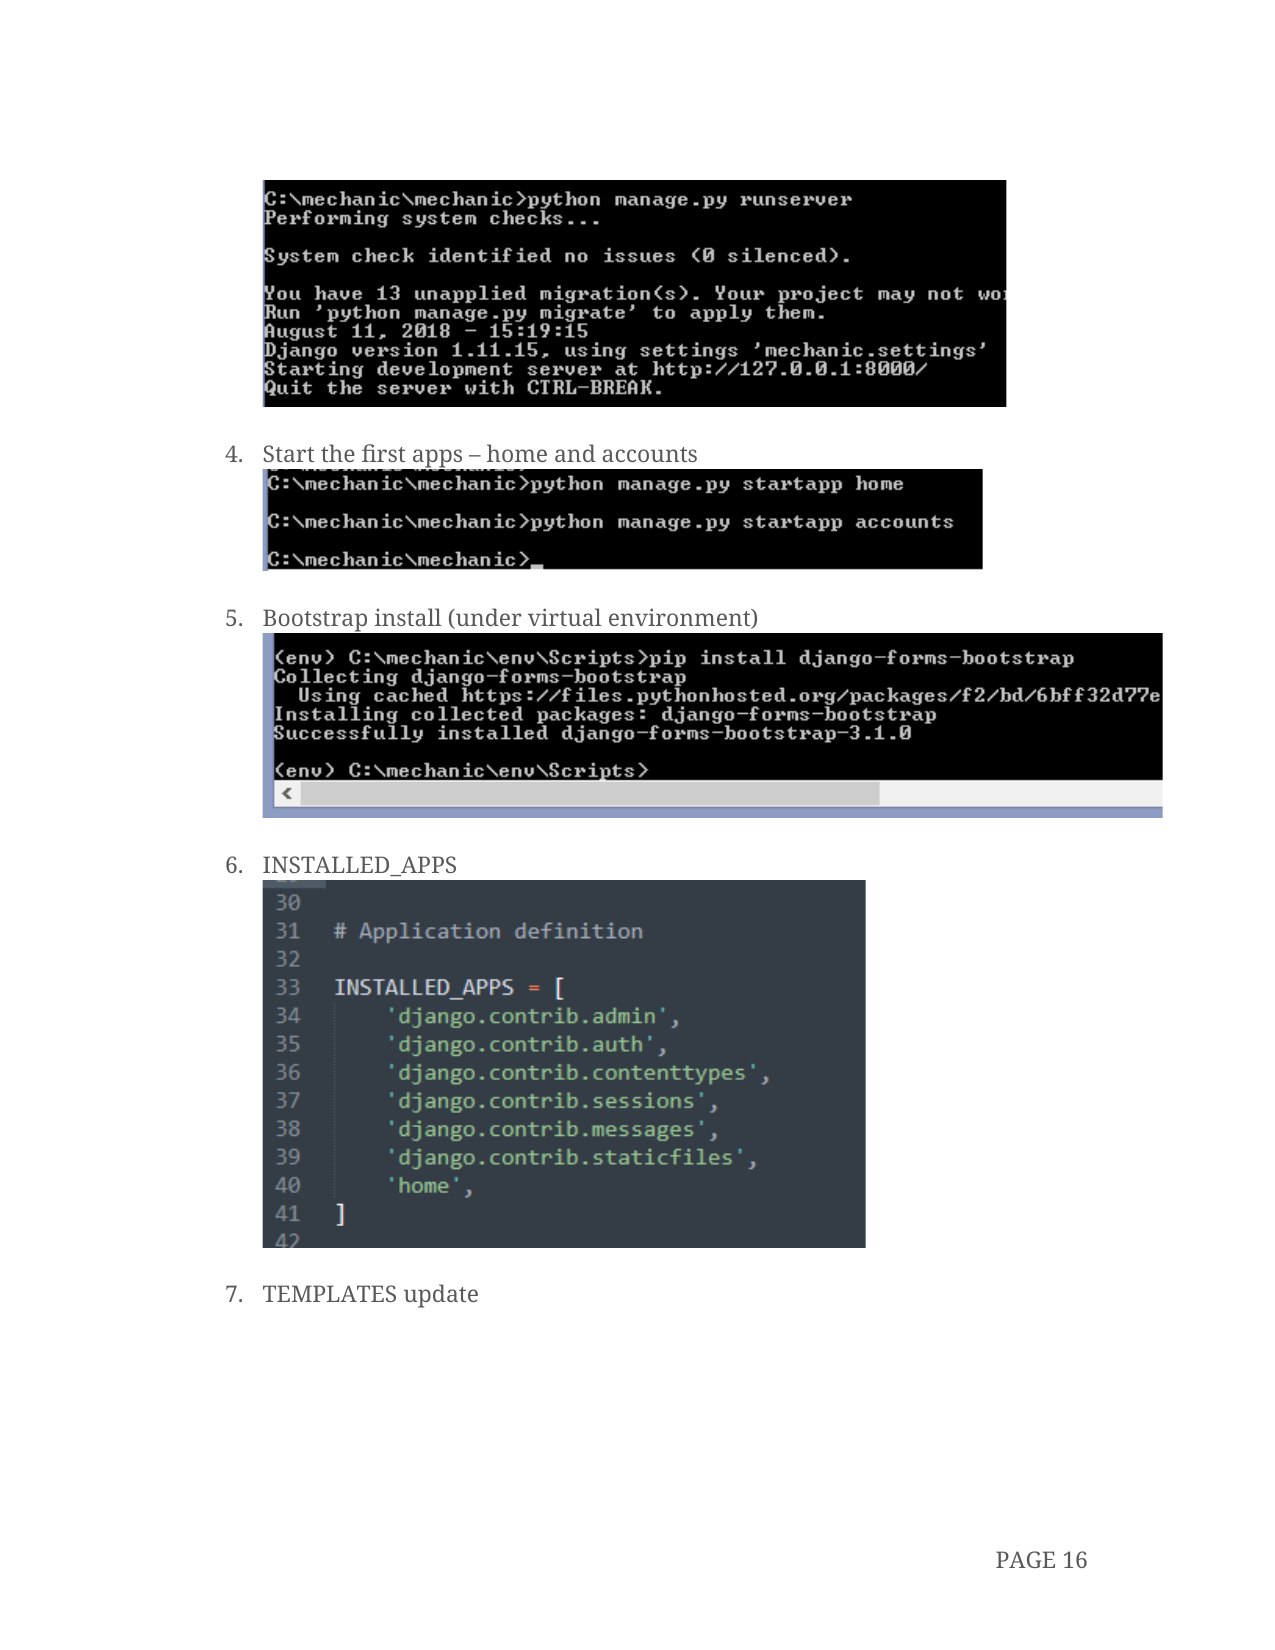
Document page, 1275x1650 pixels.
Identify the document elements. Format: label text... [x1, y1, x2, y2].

picture [262, 180, 1007, 407]
list Bootstrap install (under virtual environment) [225, 602, 1087, 633]
picture [262, 880, 866, 1248]
picture [262, 633, 1163, 818]
picture [262, 469, 983, 571]
list TEMPLATES update [225, 1278, 1087, 1310]
list INSTALLED_APPS [225, 849, 1087, 880]
list Start the first apps – home and accounts [225, 438, 1087, 469]
